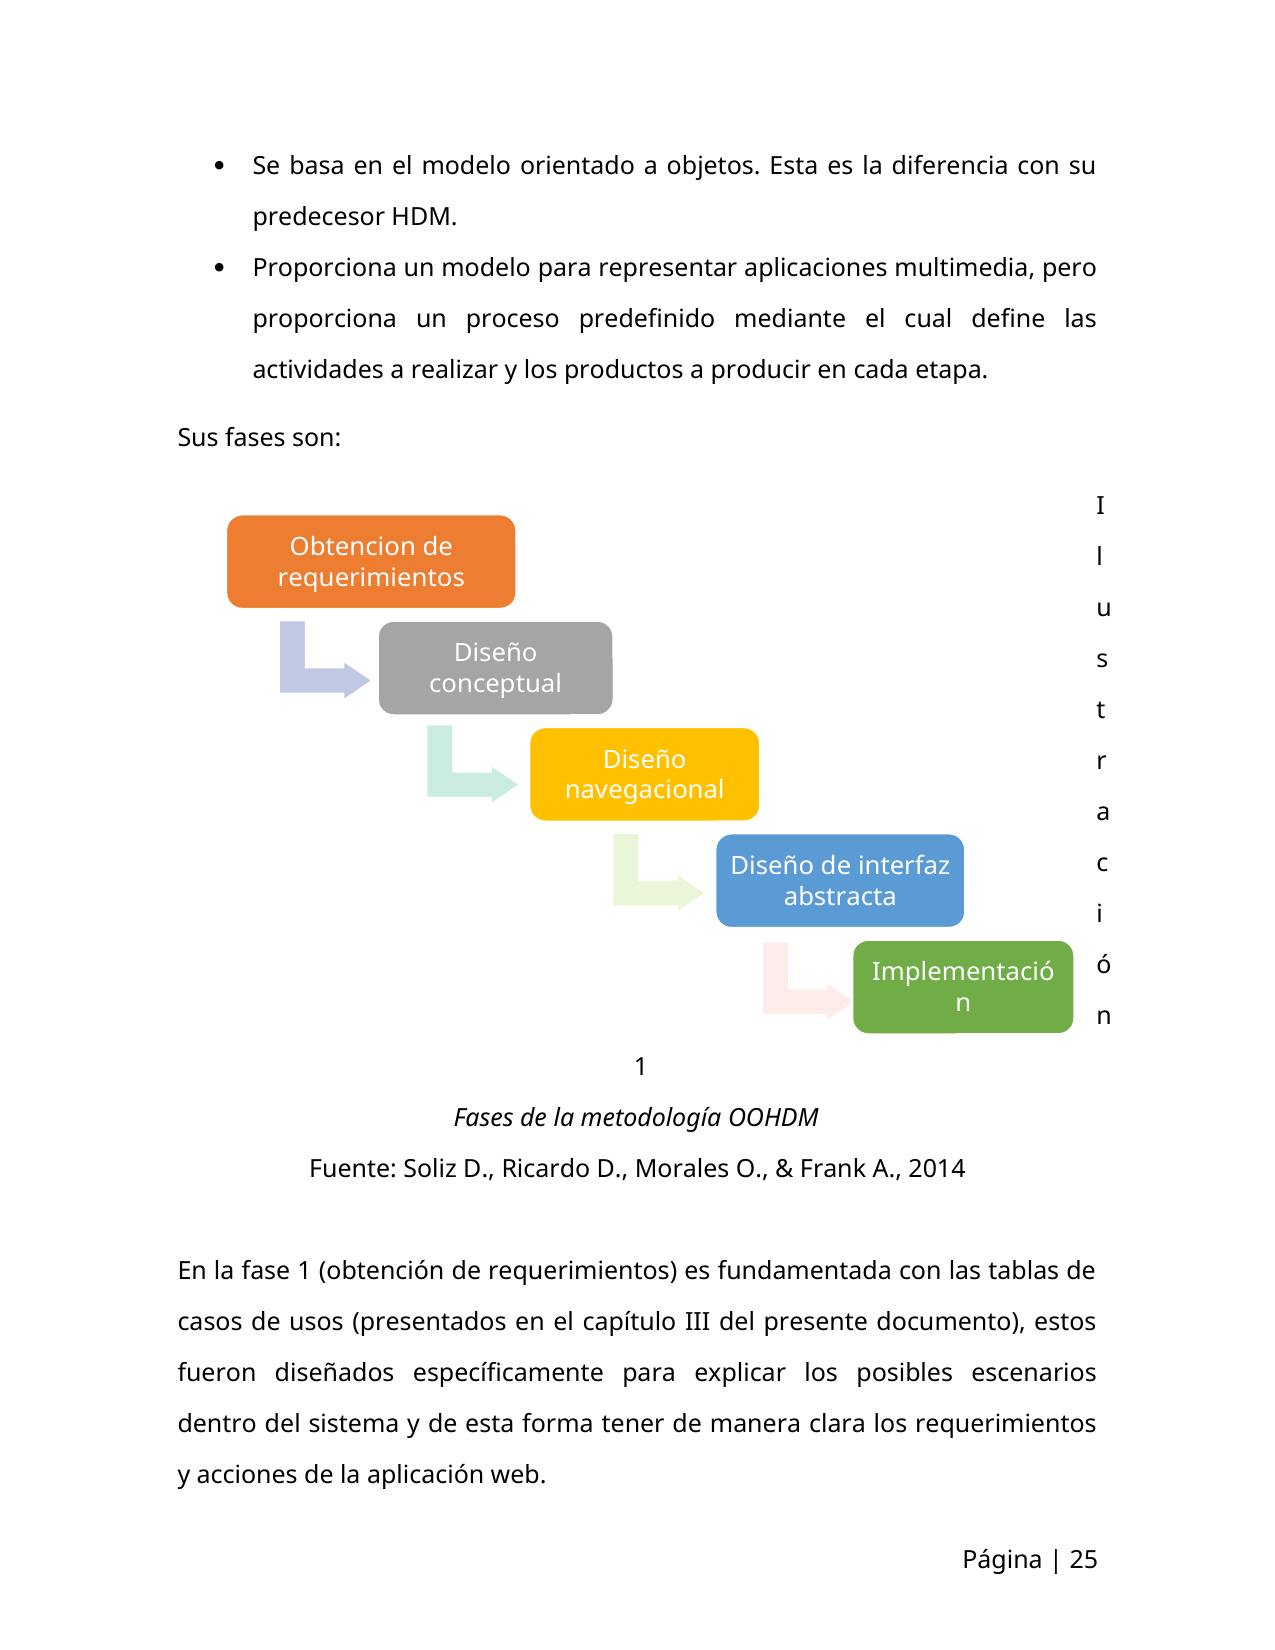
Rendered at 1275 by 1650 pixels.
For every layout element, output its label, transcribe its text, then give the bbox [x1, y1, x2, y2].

list Proporciona un modelo para representar aplicaciones multimedia, pero proporciona un proceso predefinido mediante el cual define las actividades a realizar y los productos a producir en cada etapa. [215, 250, 1098, 386]
text Ilustración 1 Fases de la metodología OOHDM [177, 487, 1098, 1134]
text Fuente: Soliz D., Ricardo D., Morales O., & Frank A., 2014 [177, 1151, 1098, 1185]
text En la fase 1 (obtención de requerimientos) es fundamentada con las tablas de casos de usos (presentados en el capítulo III del presente documento), estos fueron diseñados específicamente para explicar los posibles escenarios dentro del sistema y de esta forma tener de manera clara los requerimientos y acciones de la aplicación web. [177, 1253, 1098, 1491]
text Sus fases son: [177, 419, 1098, 454]
list Se basa en el modelo orientado a objetos. Esta es la diferencia con su predecesor HDM. [215, 148, 1098, 233]
